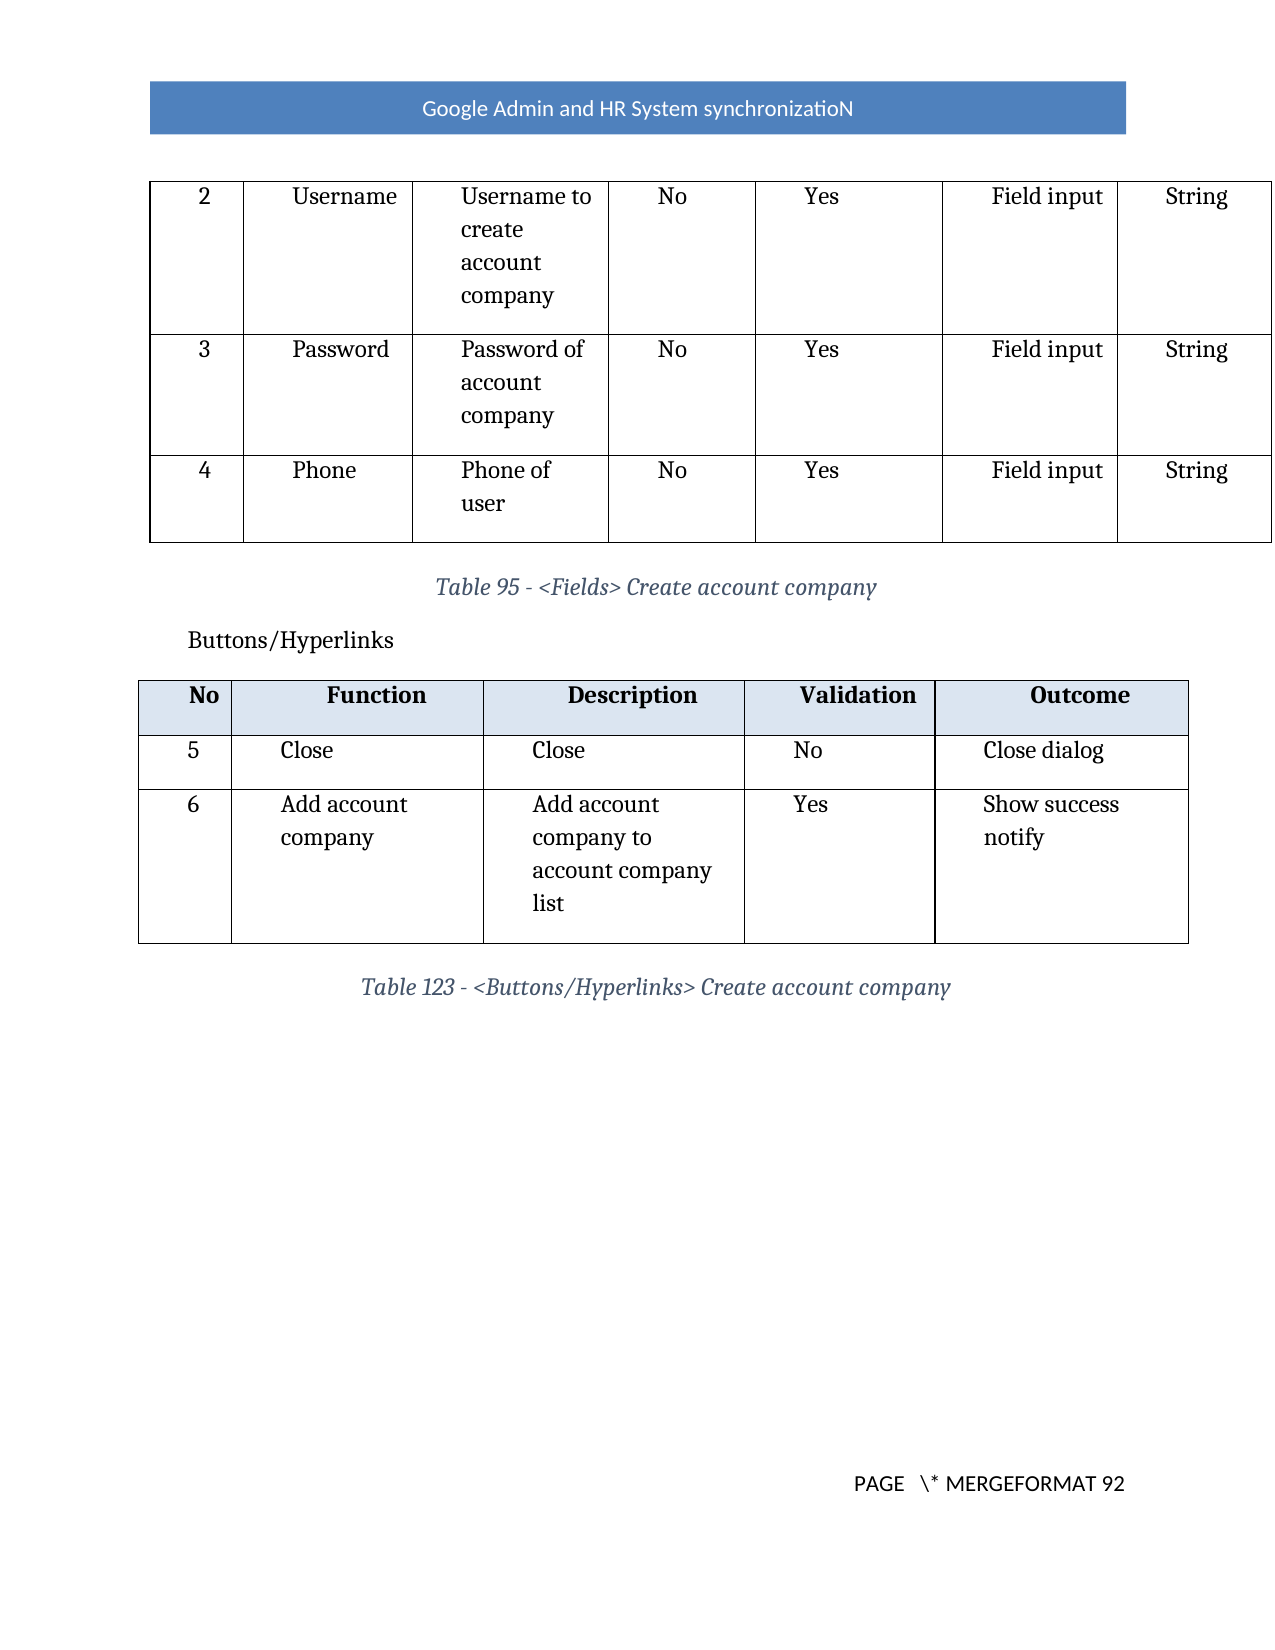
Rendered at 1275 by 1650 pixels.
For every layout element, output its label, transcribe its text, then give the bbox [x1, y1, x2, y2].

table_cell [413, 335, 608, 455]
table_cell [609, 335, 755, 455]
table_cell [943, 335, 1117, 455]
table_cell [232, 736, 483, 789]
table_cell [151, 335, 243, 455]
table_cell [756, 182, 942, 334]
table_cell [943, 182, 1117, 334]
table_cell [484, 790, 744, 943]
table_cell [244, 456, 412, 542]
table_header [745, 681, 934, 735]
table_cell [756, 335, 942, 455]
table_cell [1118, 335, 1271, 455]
text Table 123 - <Buttons/Hyperlinks> Create account company [187, 973, 1125, 1002]
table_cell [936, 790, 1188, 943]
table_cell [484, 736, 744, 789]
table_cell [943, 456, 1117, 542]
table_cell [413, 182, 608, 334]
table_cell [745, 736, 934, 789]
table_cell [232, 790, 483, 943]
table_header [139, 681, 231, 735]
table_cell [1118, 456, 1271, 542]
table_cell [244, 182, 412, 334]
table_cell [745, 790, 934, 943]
text Buttons/Hyperlinks [187, 626, 1125, 655]
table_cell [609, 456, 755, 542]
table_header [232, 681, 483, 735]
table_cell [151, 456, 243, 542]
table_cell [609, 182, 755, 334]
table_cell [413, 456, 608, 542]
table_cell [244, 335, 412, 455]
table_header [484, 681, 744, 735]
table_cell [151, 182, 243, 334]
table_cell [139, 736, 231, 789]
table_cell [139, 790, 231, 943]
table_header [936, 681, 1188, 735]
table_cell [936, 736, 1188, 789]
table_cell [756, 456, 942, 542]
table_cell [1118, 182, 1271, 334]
